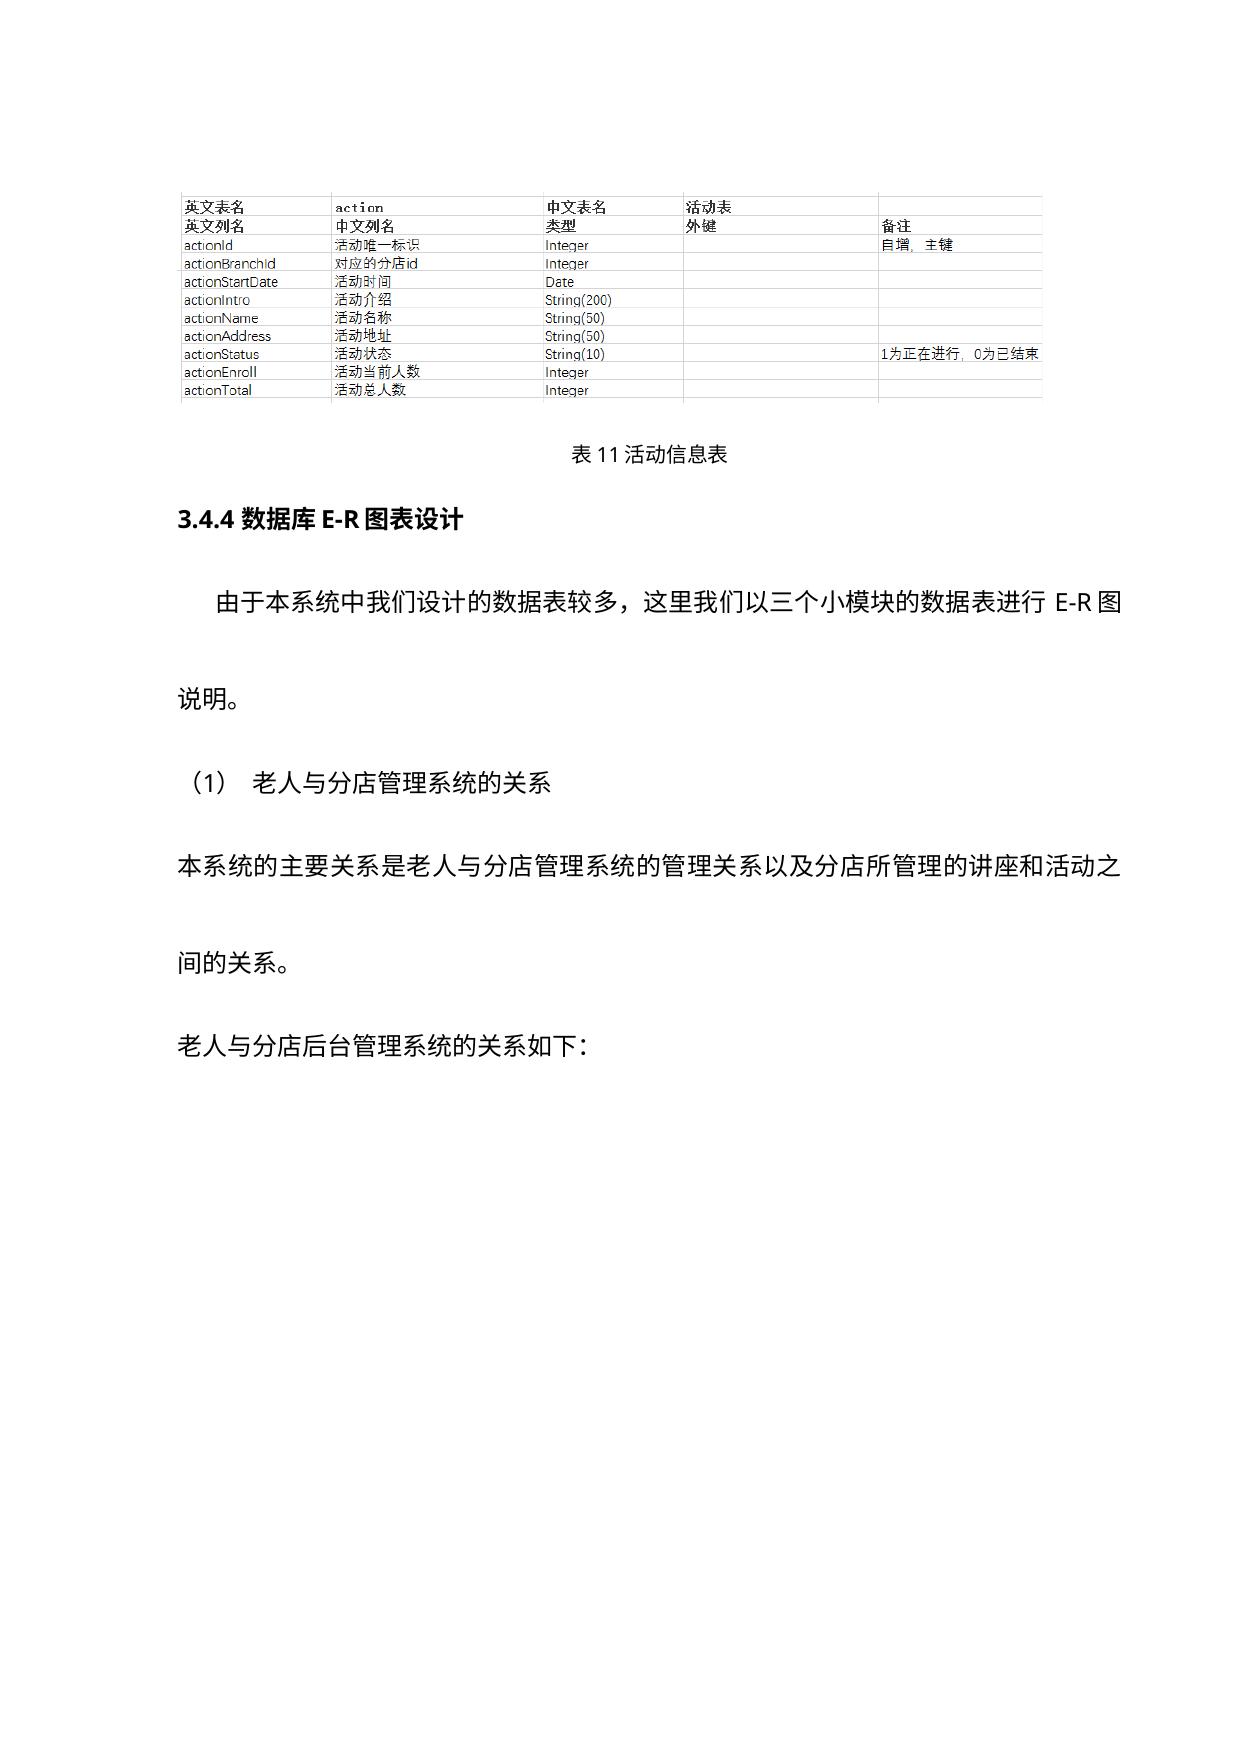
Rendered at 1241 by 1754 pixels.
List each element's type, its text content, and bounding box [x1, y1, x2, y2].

text 老人与分店后台管理系统的关系如下： [177, 1012, 1122, 1077]
list 老人与分店管理系统的关系 [177, 749, 1122, 814]
text 本系统的主要关系是老人与分店管理系统的管理关系以及分店所管理的讲座和活动之间的关系。 [177, 832, 1122, 994]
picture [177, 192, 1043, 403]
text 由于本系统中我们设计的数据表较多，这里我们以三个小模块的数据表进行E-R图说明。 [177, 568, 1122, 731]
text 表 11活动信息表 [177, 437, 1122, 470]
subtitle 3.4.4 数据库E-R图表设计 [177, 485, 1122, 550]
